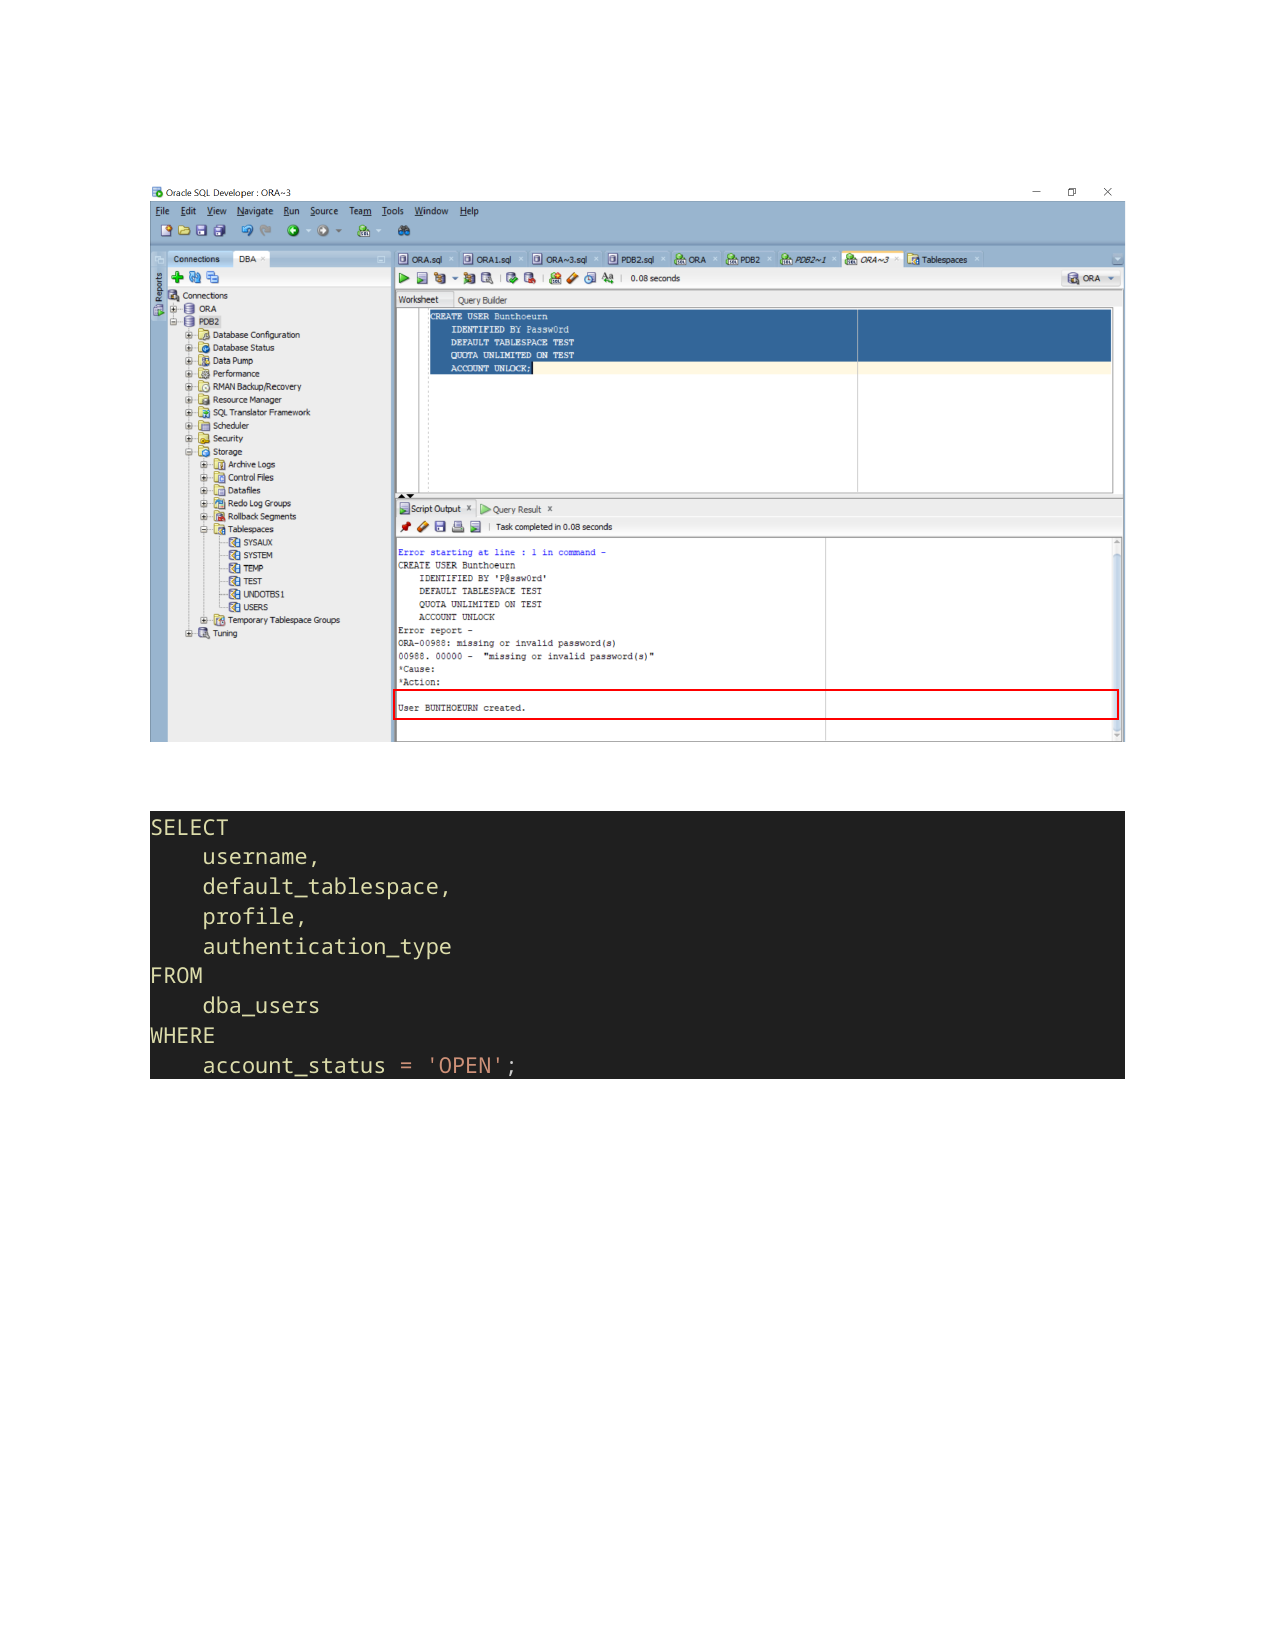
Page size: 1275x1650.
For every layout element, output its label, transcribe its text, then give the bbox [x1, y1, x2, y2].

text account_status = 'OPEN'; [150, 1050, 1125, 1079]
text WHERE [150, 1020, 1125, 1050]
picture [150, 183, 1125, 742]
text authentication_type [150, 931, 1125, 960]
text dba_users [150, 990, 1125, 1020]
text default_tablespace, [150, 871, 1125, 901]
text username, [150, 841, 1125, 871]
text FROM [150, 960, 1125, 990]
text SELECT [150, 811, 1125, 841]
text profile, [150, 901, 1125, 931]
